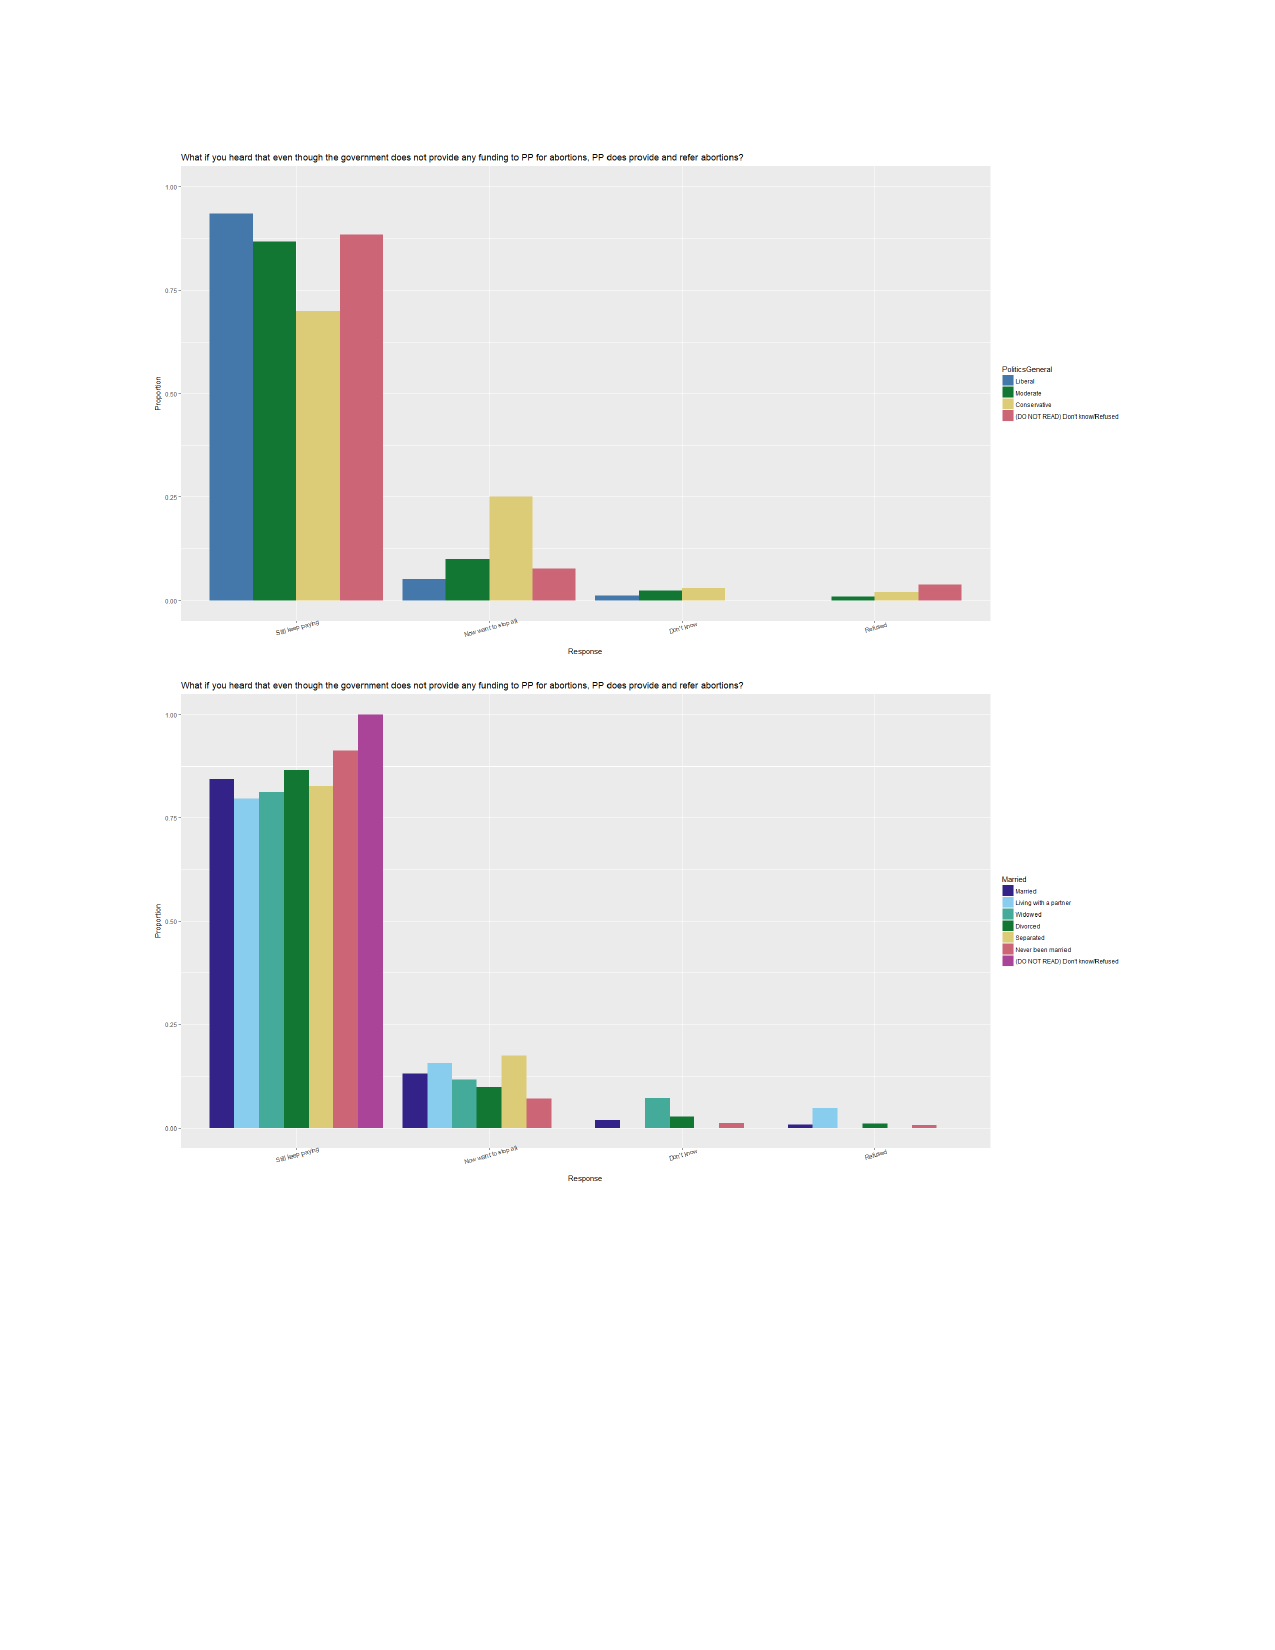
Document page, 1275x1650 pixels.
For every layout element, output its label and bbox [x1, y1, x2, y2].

picture [150, 150, 1125, 659]
picture [150, 677, 1125, 1186]
